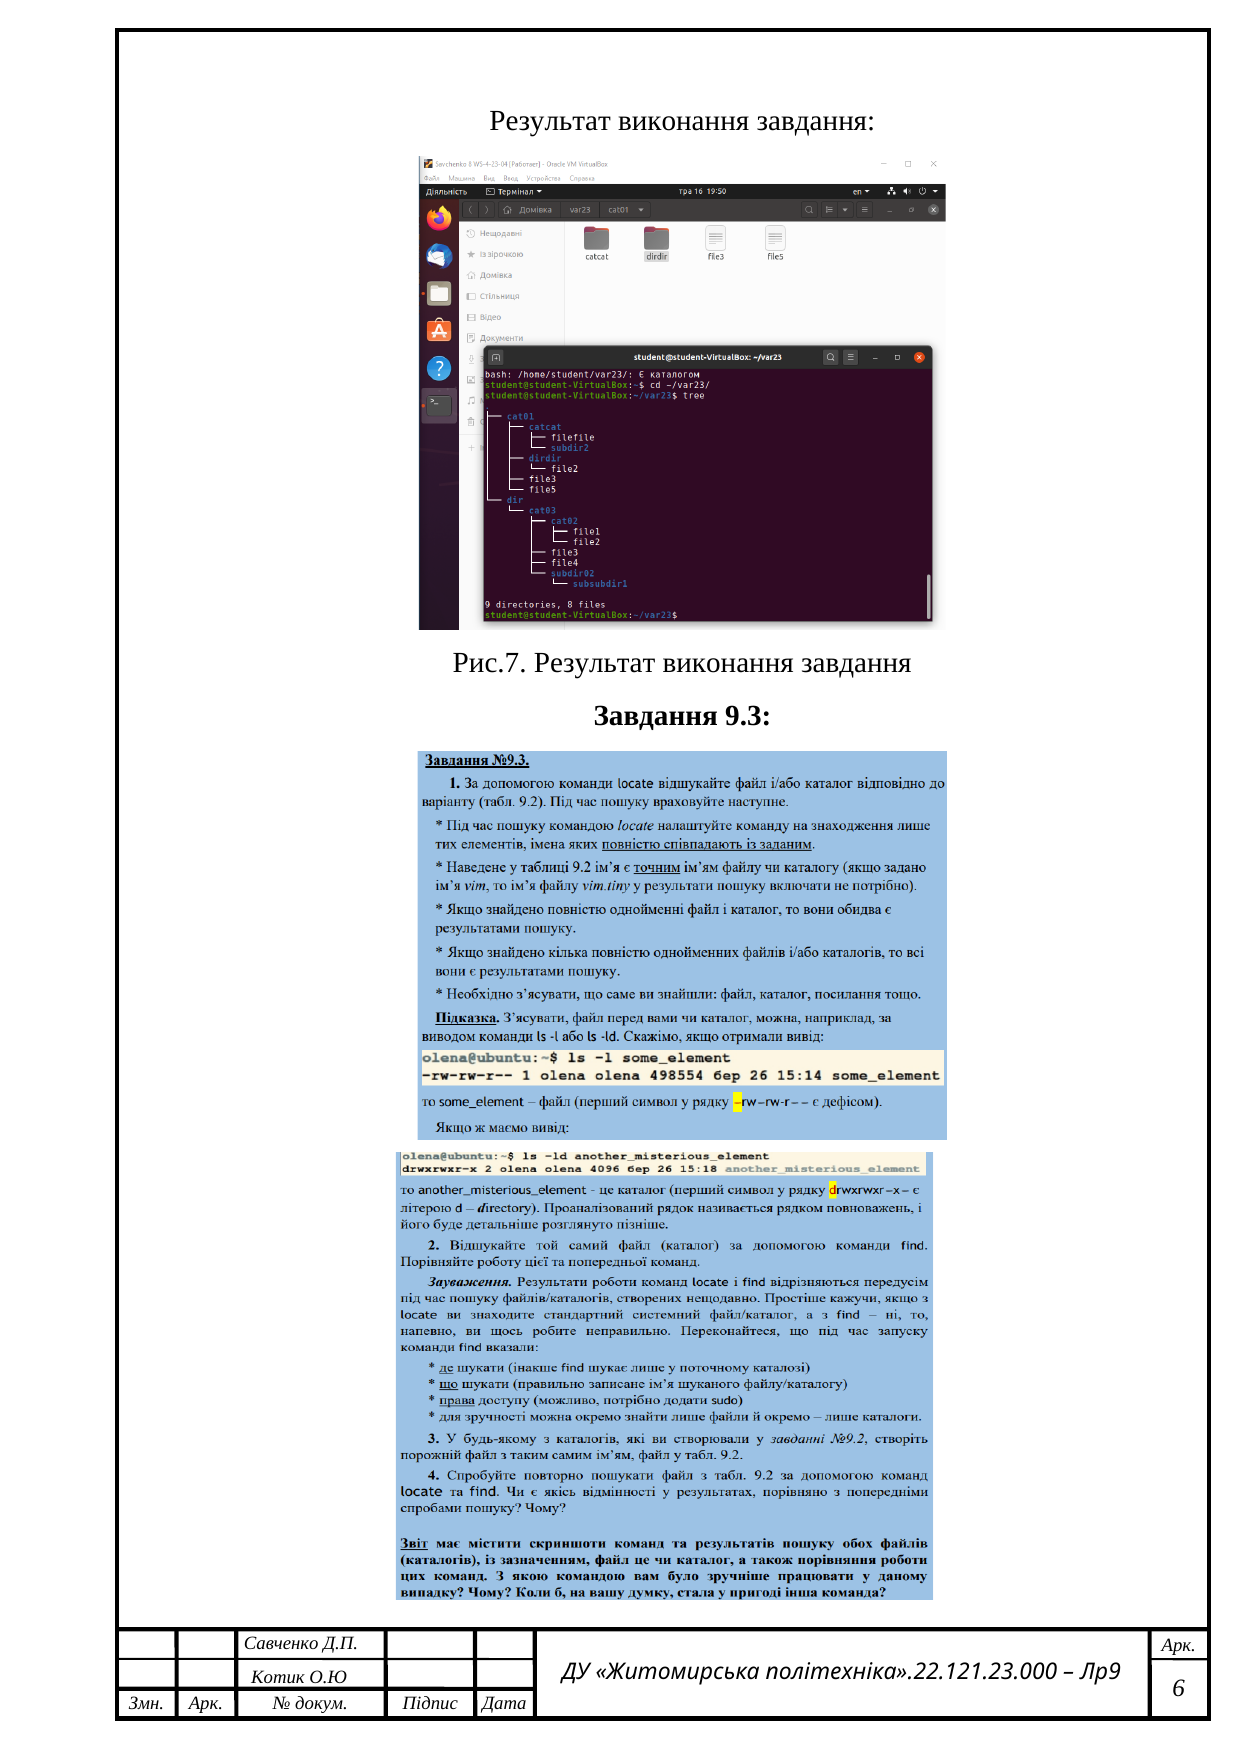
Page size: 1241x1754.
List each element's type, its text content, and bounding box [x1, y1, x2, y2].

text Рис.7. Результат виконання завдання [148, 645, 1181, 678]
text Завдання 9.3: [148, 698, 1181, 732]
picture [395, 1151, 934, 1600]
picture [417, 751, 947, 1140]
text Результат виконання завдання: [148, 103, 1181, 136]
picture [418, 156, 946, 630]
